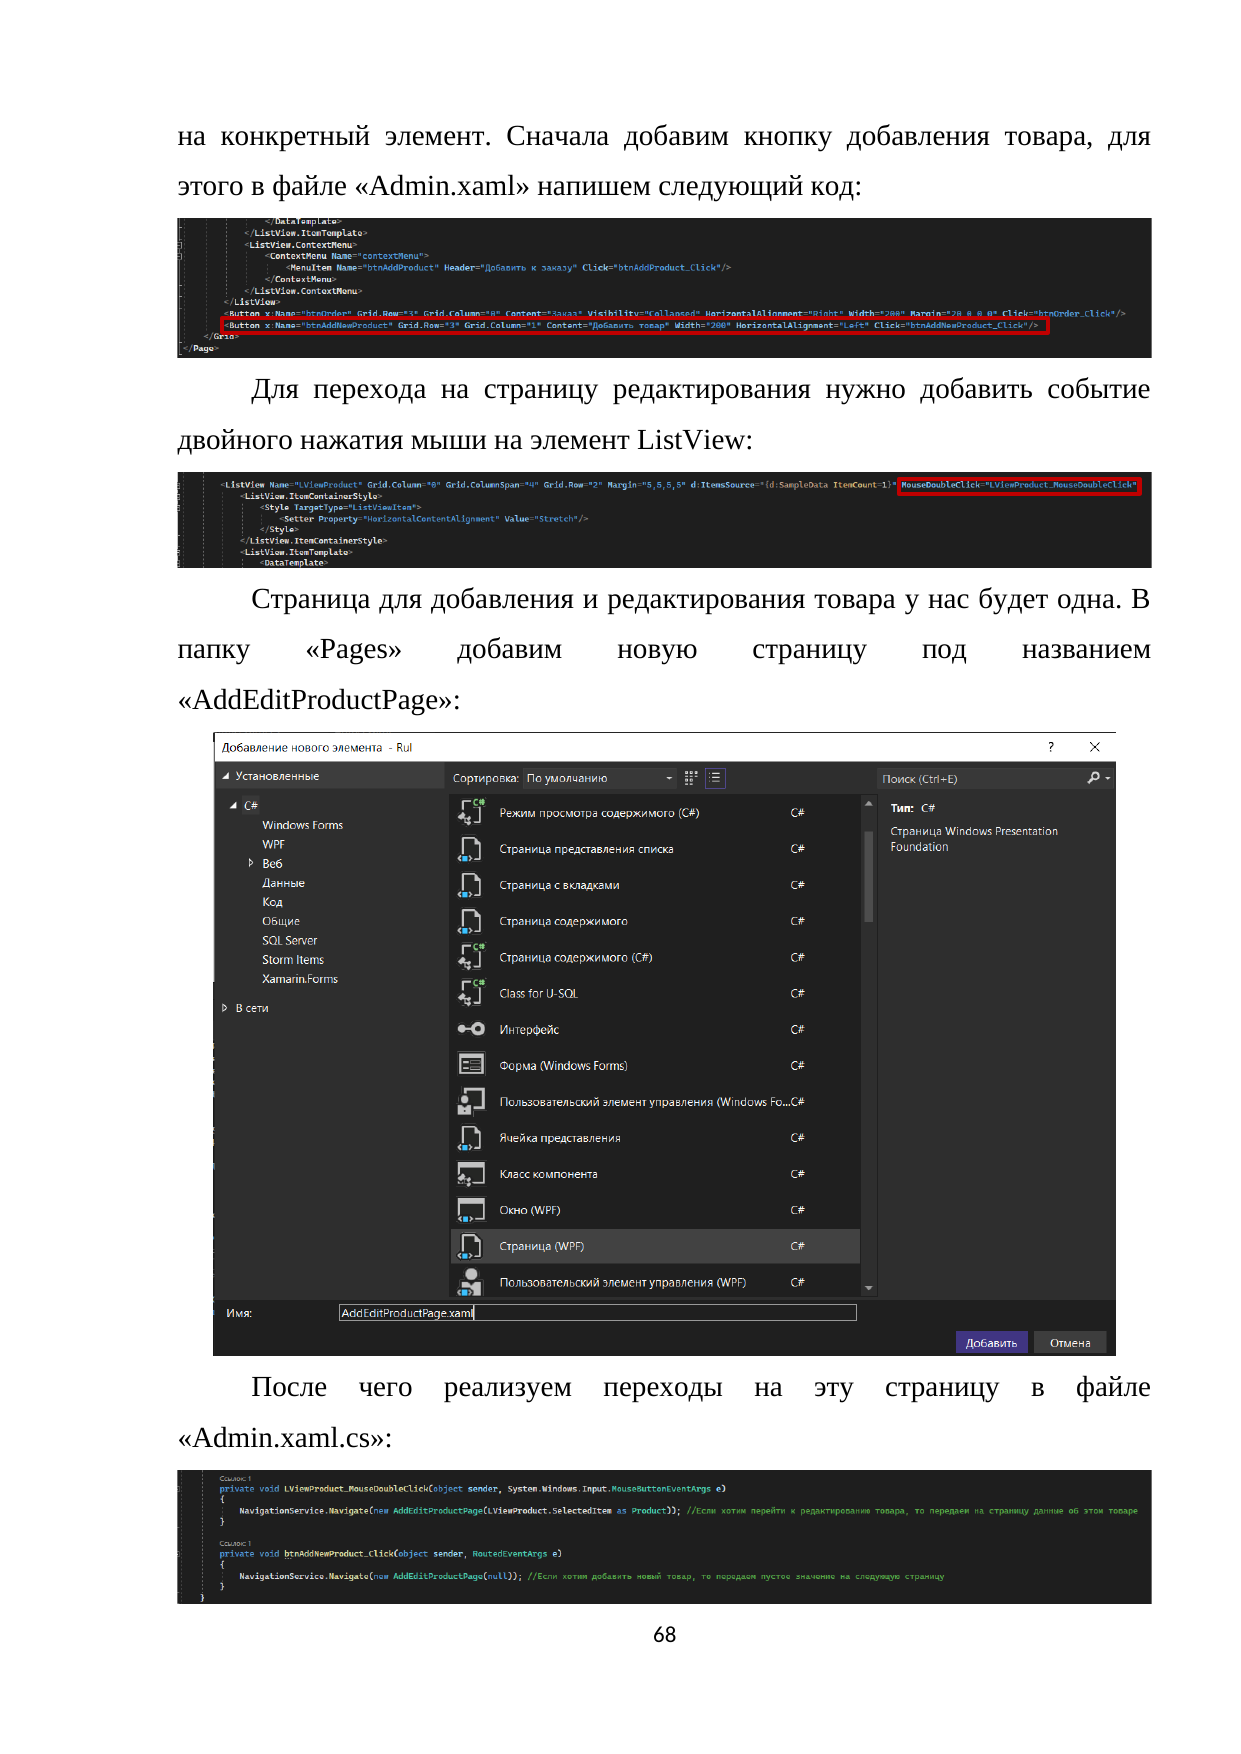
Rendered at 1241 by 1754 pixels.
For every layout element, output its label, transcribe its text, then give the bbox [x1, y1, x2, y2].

picture [177, 218, 1152, 358]
text После чего реализуем переходы на эту страницу в файле «Admin.xaml.cs»: [177, 1369, 1152, 1453]
picture [177, 1470, 1152, 1604]
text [177, 118, 1152, 202]
picture [213, 732, 1116, 1356]
picture [177, 472, 1152, 568]
text Для перехода на страницу редактирования нужно добавить событие двойного нажатия мыши на элемент ListView: [177, 371, 1152, 455]
text Страница для добавления и редактирования товара у нас будет одна. В папку «Pages» добавим новую страницу под названием «AddEditProductPage»: [177, 581, 1152, 715]
